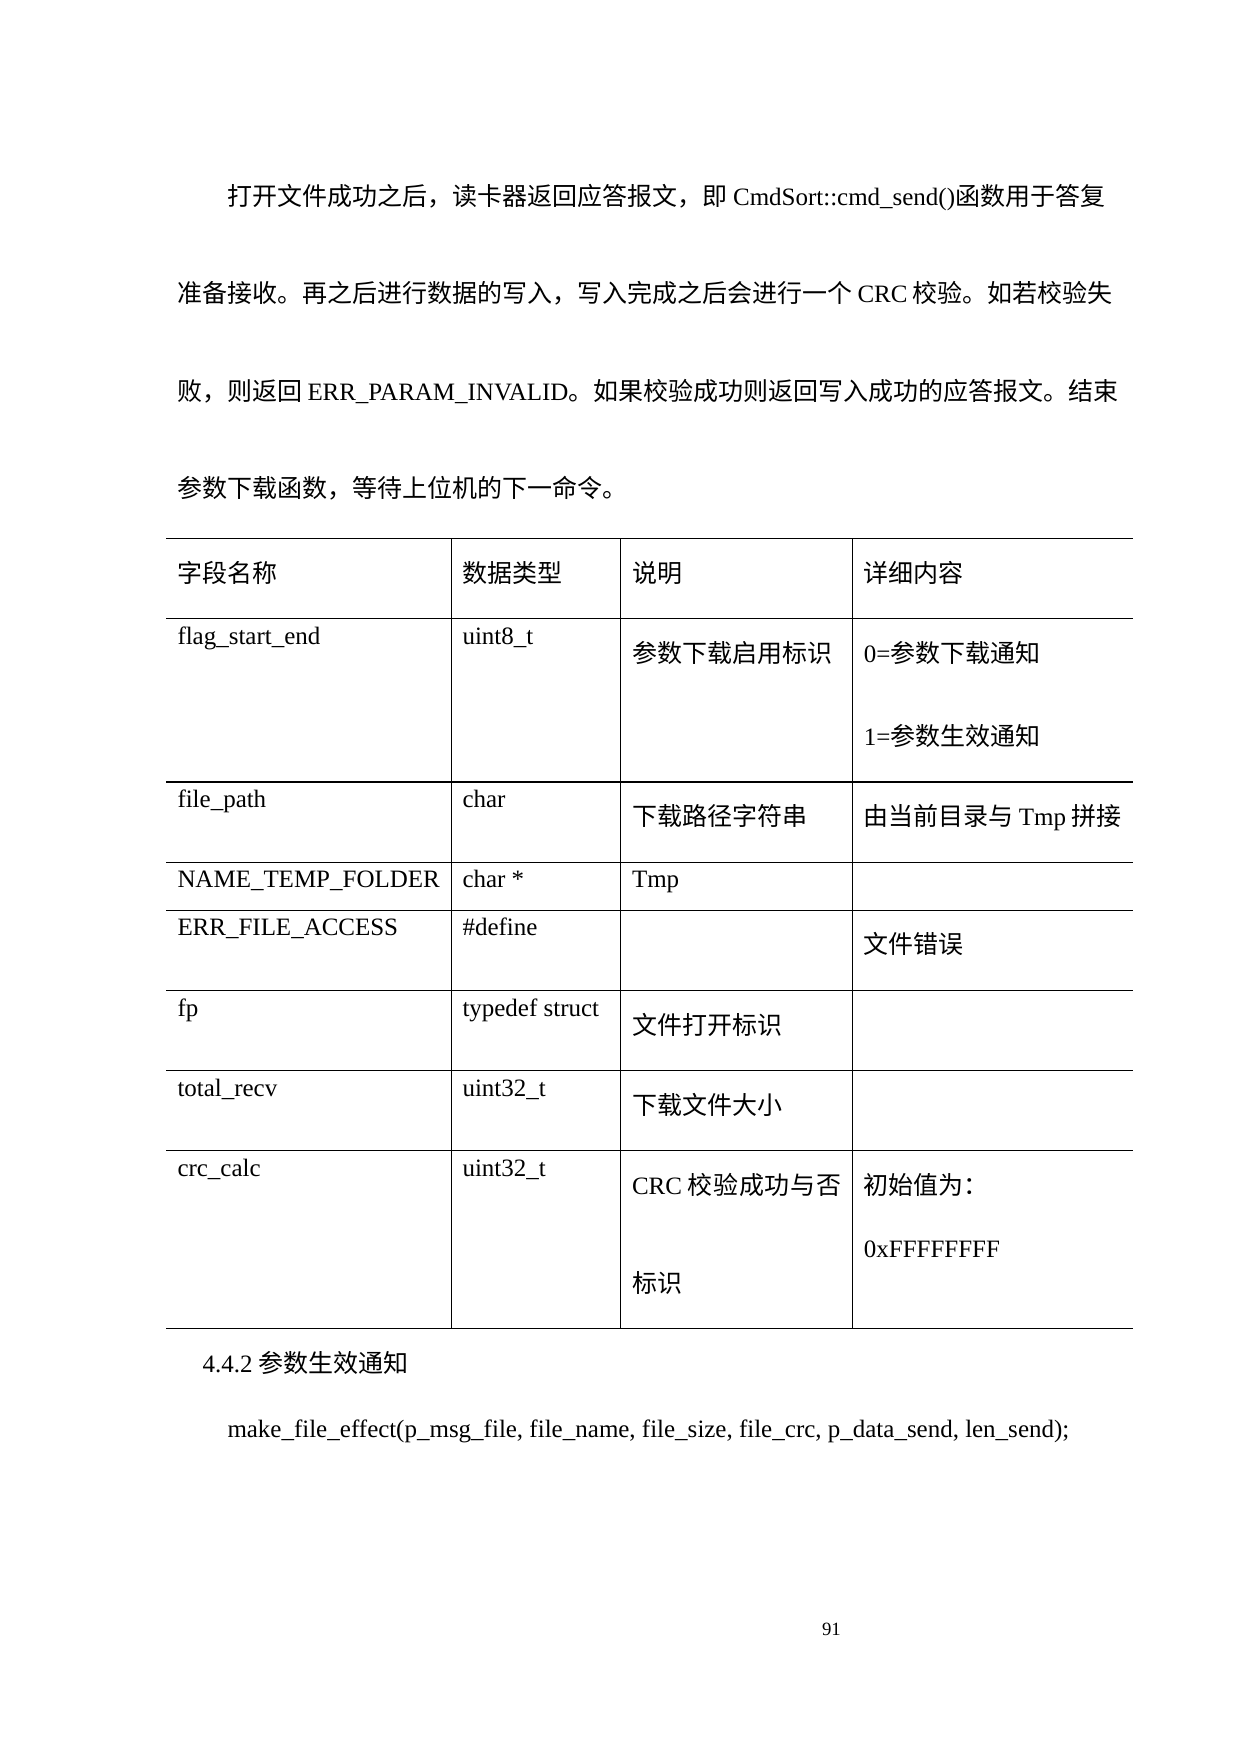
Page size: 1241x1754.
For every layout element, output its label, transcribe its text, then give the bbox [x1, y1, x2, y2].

table_cell uint32_t [452, 1151, 620, 1328]
table_cell 下载文件大小 [621, 1071, 852, 1150]
text 打开文件成功之后，读卡器返回应答报文，即 CmdSort::cmd_send()函数用于答复准备接收。再之后进行数据的写入，写入完成之后会进行一个CRC校验。如若校验失败，则返回ERR_PARAM_INVALID。如果校验成功则返回写入成功的应答报文。结束参数下载函数，等待上位机的下一命令。 [177, 162, 1122, 519]
table_cell 参数下载启用标识 [621, 619, 852, 781]
table_cell typedef struct [452, 991, 620, 1070]
table_cell 由当前目录与Tmp拼接 [853, 783, 1133, 862]
table_cell 初始值为：0xFFFFFFFF [853, 1151, 1133, 1328]
table_cell file_path [166, 783, 451, 862]
table_cell uint8_t [452, 619, 620, 781]
table_cell char * [452, 863, 620, 909]
table_cell 0=参数下载通知 1=参数生效通知 [853, 619, 1133, 781]
table_header 字段名称 [166, 539, 451, 618]
table_cell NAME_TEMP_FOLDER [166, 863, 451, 909]
table_cell [621, 911, 852, 990]
table_cell total_recv [166, 1071, 451, 1150]
table_cell uint32_t [452, 1071, 620, 1150]
table_cell [853, 1071, 1133, 1150]
table_cell flag_start_end [166, 619, 451, 781]
table_cell 下载路径字符串 [621, 783, 852, 862]
table_cell Tmp [621, 863, 852, 909]
text 4.4.2 参数生效通知 [177, 1329, 1122, 1394]
text make_file_effect(p_msg_file, file_name, file_size, file_crc, p_data_send, len_send); [177, 1412, 1122, 1445]
table_header 说明 [621, 539, 852, 618]
table_cell CRC校验成功与否标识 [621, 1151, 852, 1328]
table_cell [853, 991, 1133, 1070]
table_cell #define [452, 911, 620, 990]
table_cell [853, 863, 1133, 909]
table_cell 文件打开标识 [621, 991, 852, 1070]
table_header 数据类型 [452, 539, 620, 618]
table_header 详细内容 [853, 539, 1133, 618]
table_cell char [452, 783, 620, 862]
table_cell crc_calc [166, 1151, 451, 1328]
table_cell ERR_FILE_ACCESS [166, 911, 451, 990]
table_cell fp [166, 991, 451, 1070]
table_cell 文件错误 [853, 911, 1133, 990]
